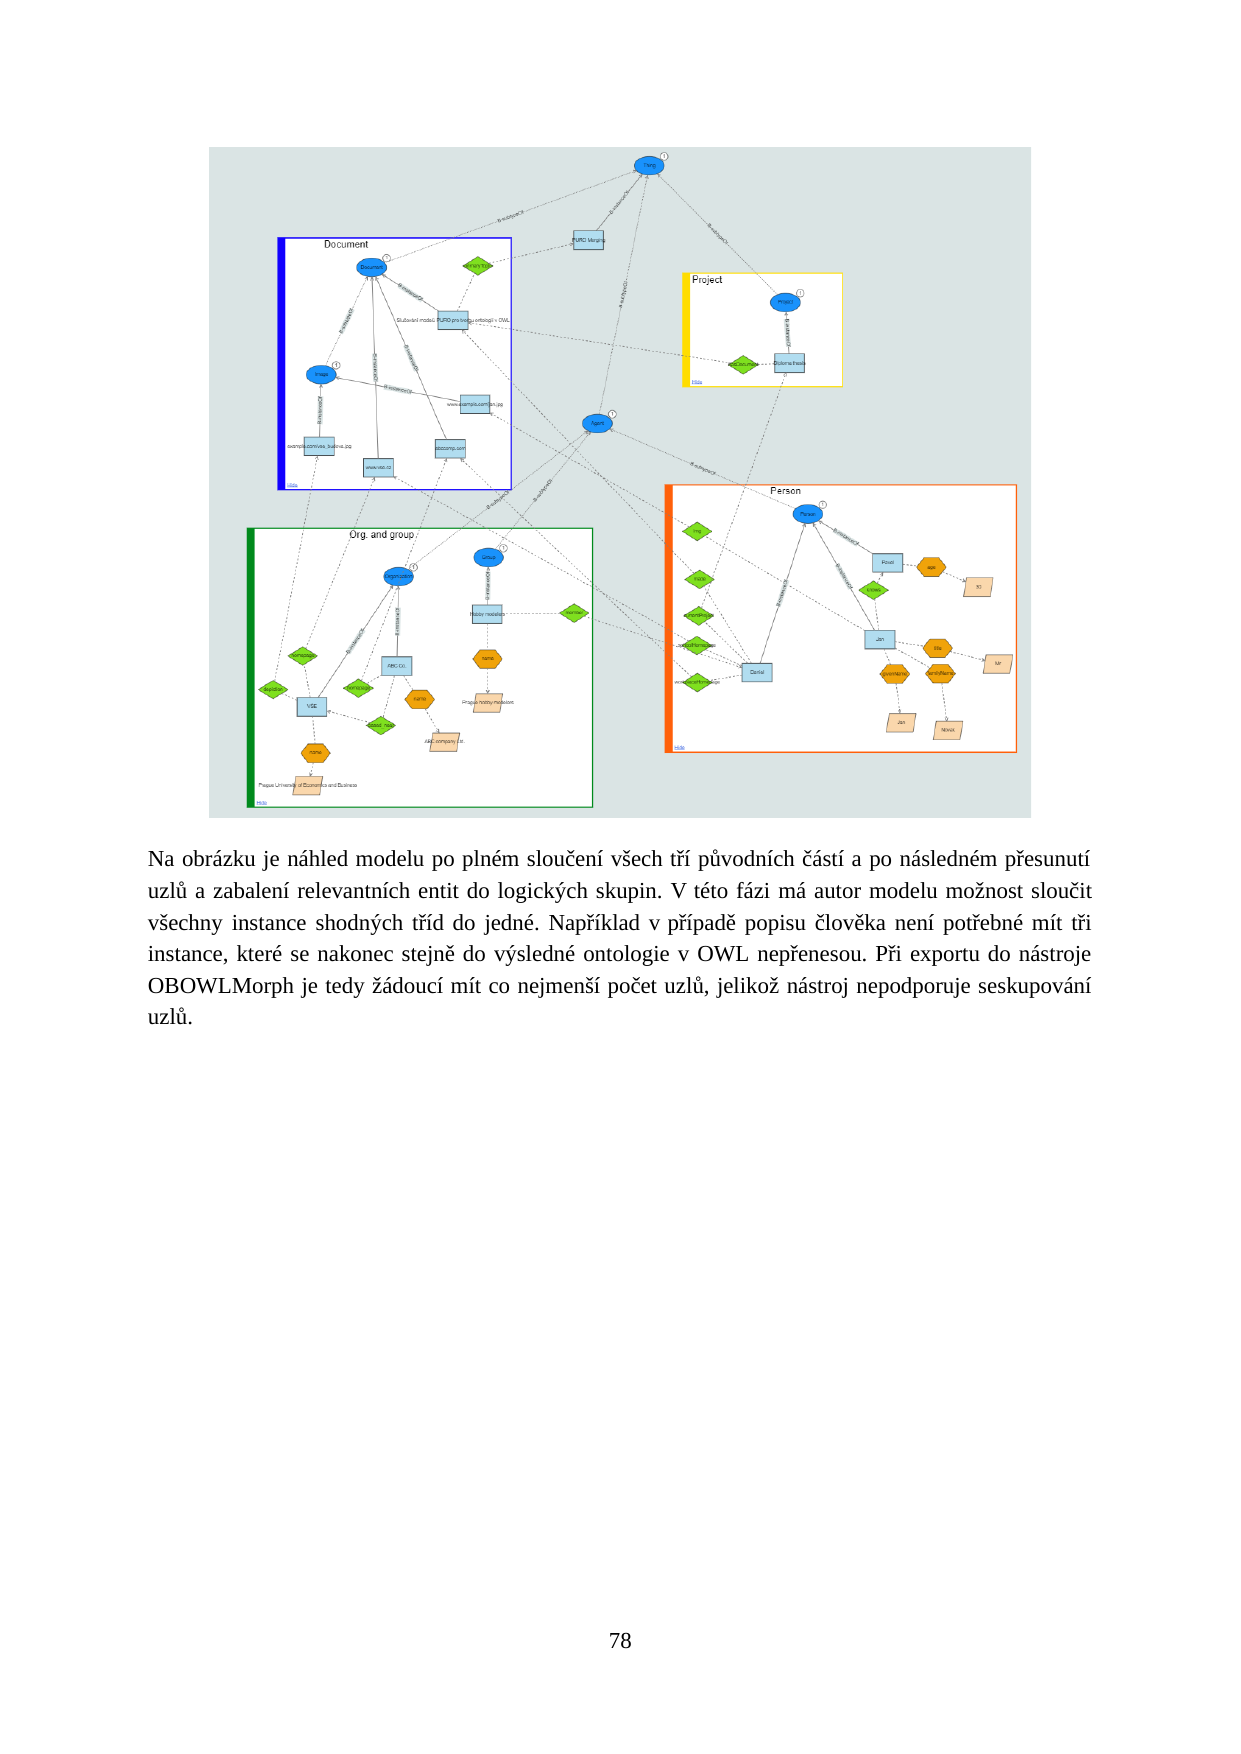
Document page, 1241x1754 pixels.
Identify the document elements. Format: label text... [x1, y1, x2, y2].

picture [209, 147, 1032, 818]
text Na obrázku je náhled modelu po plném sloučení všech tří původních částí a po následném přesunutí uzlů a zabalení relevantních entit do logických skupin. V této fázi má autor modelu možnost sloučit všechny instance shodných tříd do jedné. Například v případě popisu člověka není potřebné mít tři instance, které se nakonec stejně do výsledné ontologie v OWL nepřenesou. Při exportu do nástroje OBOWLMorph je tedy žádoucí mít co nejmenší počet uzlů, jelikož nástroj nepodporuje seskupování uzlů. [148, 845, 1093, 1029]
